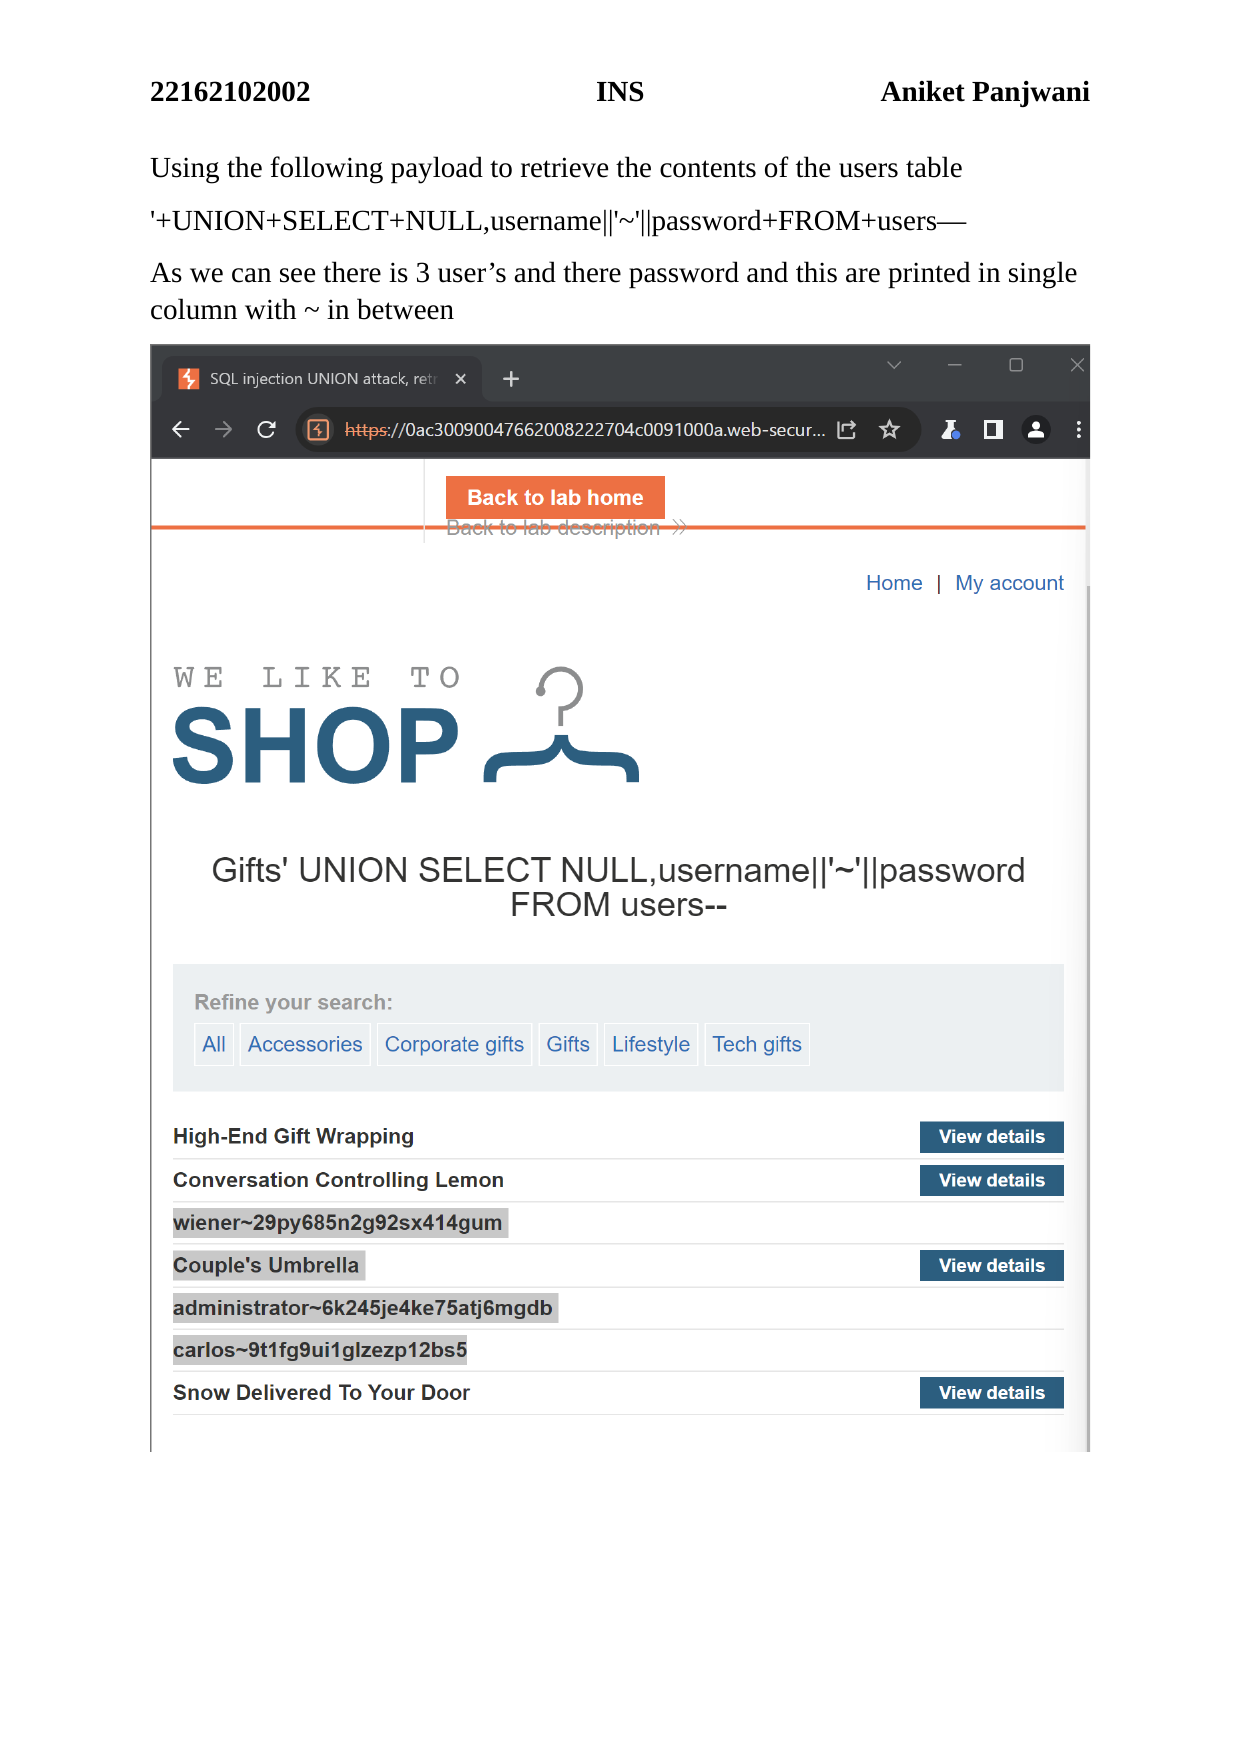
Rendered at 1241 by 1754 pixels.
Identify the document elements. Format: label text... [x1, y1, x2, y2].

picture [150, 344, 1091, 1452]
text Using the following payload to retrieve the contents of the users table [150, 150, 1090, 183]
text As we can see there is 3 user’s and there password and this are printed in single column with ~ in between [150, 256, 1090, 325]
text '+UNION+SELECT+NULL,username||'~'||password+FROM+users— [150, 203, 1090, 236]
